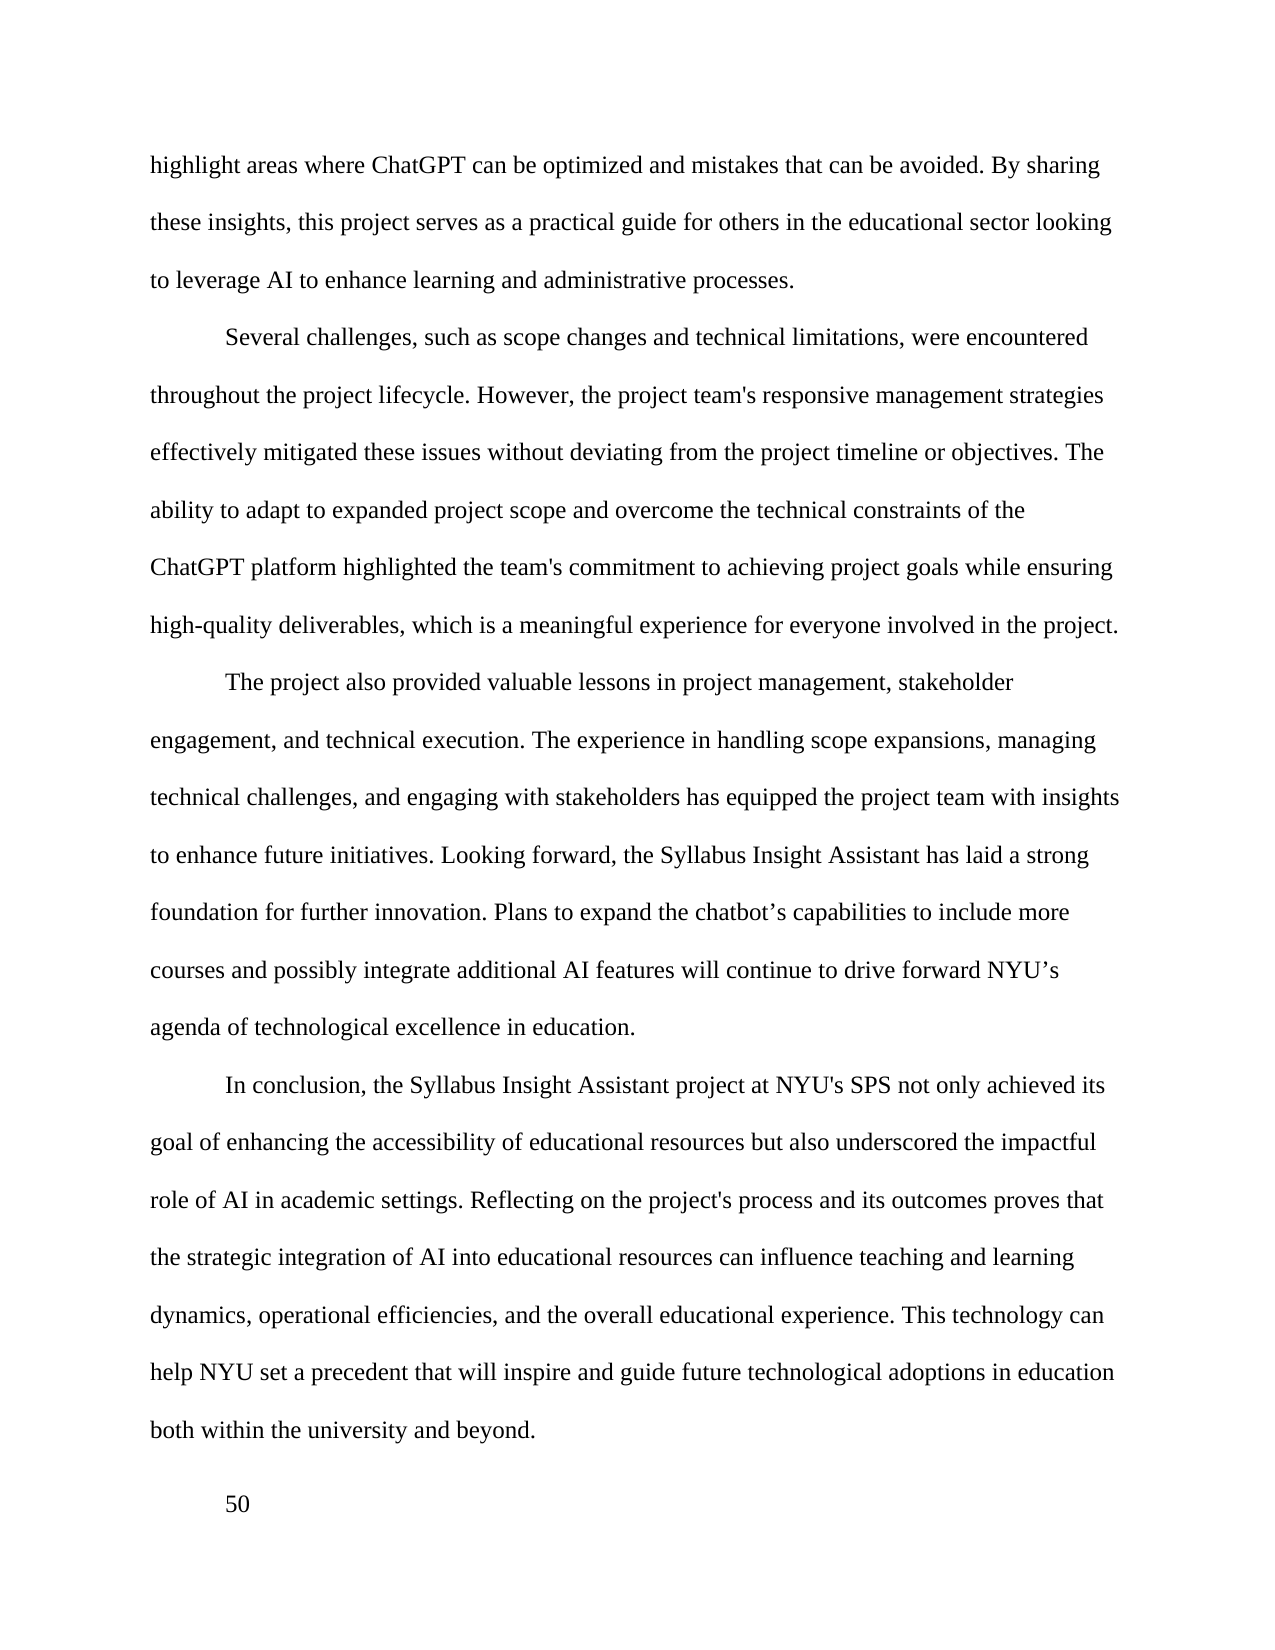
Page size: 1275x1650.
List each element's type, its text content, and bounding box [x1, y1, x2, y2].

text In conclusion, the Syllabus Insight Assistant project at NYU's SPS not only achieved its goal of enhancing the accessibility of educational resources but also underscored the impactful role of AI in academic settings. Reflecting on the project's process and its outcomes proves that the strategic integration of AI into educational resources can influence teaching and learning dynamics, operational efficiencies, and the overall educational experience. This technology can help NYU set a precedent that will inspire and guide future technological adoptions in education both within the university and beyond. [150, 1070, 1125, 1444]
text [150, 150, 1125, 294]
text Several challenges, such as scope changes and technical limitations, were encountered throughout the project lifecycle. However, the project team's responsive management strategies effectively mitigated these issues without deviating from the project timeline or objectives. The ability to adapt to expanded project scope and overcome the technical constraints of the ChatGPT platform highlighted the team's commitment to achieving project goals while ensuring high-quality deliverables, which is a meaningful experience for everyone involved in the project. [150, 322, 1125, 639]
text The project also provided valuable lessons in project management, stakeholder engagement, and technical execution. The experience in handling scope expansions, managing technical challenges, and engaging with stakeholders has equipped the project team with insights to enhance future initiatives. Looking forward, the Syllabus Insight Assistant has laid a strong foundation for further innovation. Plans to expand the chatbot’s capabilities to include more courses and possibly integrate additional AI features will continue to drive forward NYU’s agenda of technological excellence in education. [150, 667, 1125, 1041]
